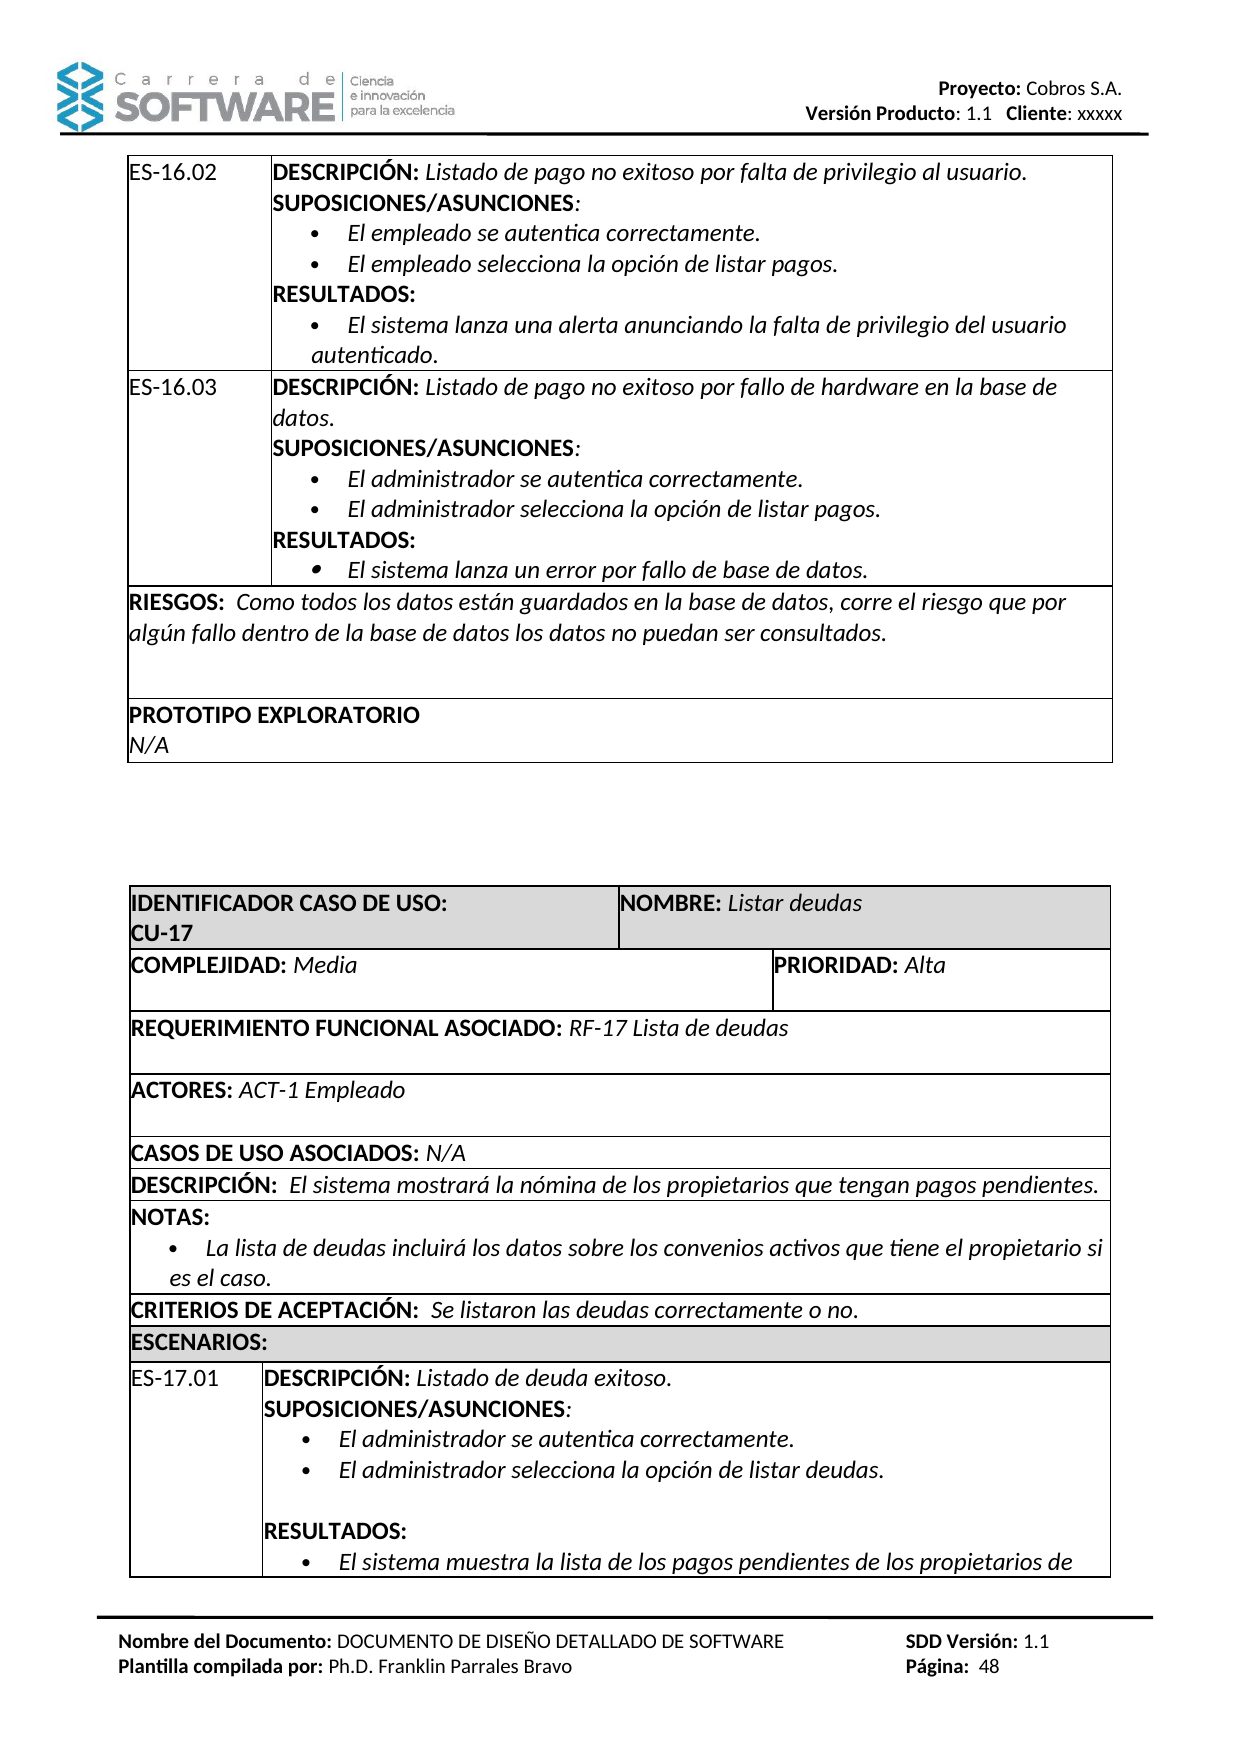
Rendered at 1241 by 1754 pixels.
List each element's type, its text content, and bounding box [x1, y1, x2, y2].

table_cell DESCRIPCIÓN: El sistema mostrará la nómina de los propietarios que tengan pagos pendientes. [131, 1169, 1110, 1200]
table_cell REQUERIMIENTO FUNCIONAL ASOCIADO: RF-17 Lista de deudas [131, 1012, 1110, 1073]
table_cell ACTORES: ACT-1 Empleado [131, 1075, 1110, 1136]
table_cell CASOS DE USO ASOCIADOS: N/A [131, 1137, 1110, 1168]
table_cell COMPLEJIDAD: Media [131, 950, 772, 1010]
table_cell PRIORIDAD: Alta [774, 950, 1110, 1010]
picture [46, 46, 461, 154]
table_cell PROTOTIPO EXPLORATORIO N/A [129, 699, 1112, 762]
table_cell NOTAS: La lista de deudas incluirá los datos sobre los convenios activos que tiene el propietario si es el caso. [131, 1201, 1110, 1293]
table_cell ESCENARIOS: [131, 1327, 1110, 1361]
table_header IDENTIFICADOR CASO DE USO: CU-17 [131, 887, 618, 948]
table_cell ES-16.02 [129, 156, 271, 370]
table_cell ES-17.01 [131, 1363, 262, 1576]
table_cell DESCRIPCIÓN: Listado de pago no exitoso por fallo de hardware en la base de datos. SUPOSICIONES/ASUNCIONES: El administrador se autentica correctamente. El administrador selecciona la opción de listar pagos. RESULTADOS: El sistema lanza un error por fallo de base de datos. [272, 371, 1112, 585]
table_cell DESCRIPCIÓN: Listado de pago no exitoso por falta de privilegio al usuario. SUPOSICIONES/ASUNCIONES: El empleado se autentica correctamente. El empleado selecciona la opción de listar pagos. RESULTADOS: El sistema lanza una alerta anunciando la falta de privilegio del usuario autenticado. [272, 156, 1112, 370]
table_cell RIESGOS: Como todos los datos están guardados en la base de datos, corre el riesgo que por algún fallo dentro de la base de datos los datos no puedan ser consultados. [129, 587, 1112, 697]
table_cell CRITERIOS DE ACEPTACIÓN: Se listaron las deudas correctamente o no. [131, 1295, 1110, 1325]
table_header NOMBRE: Listar deudas [620, 887, 1110, 948]
table_cell ES-16.03 [129, 371, 271, 585]
